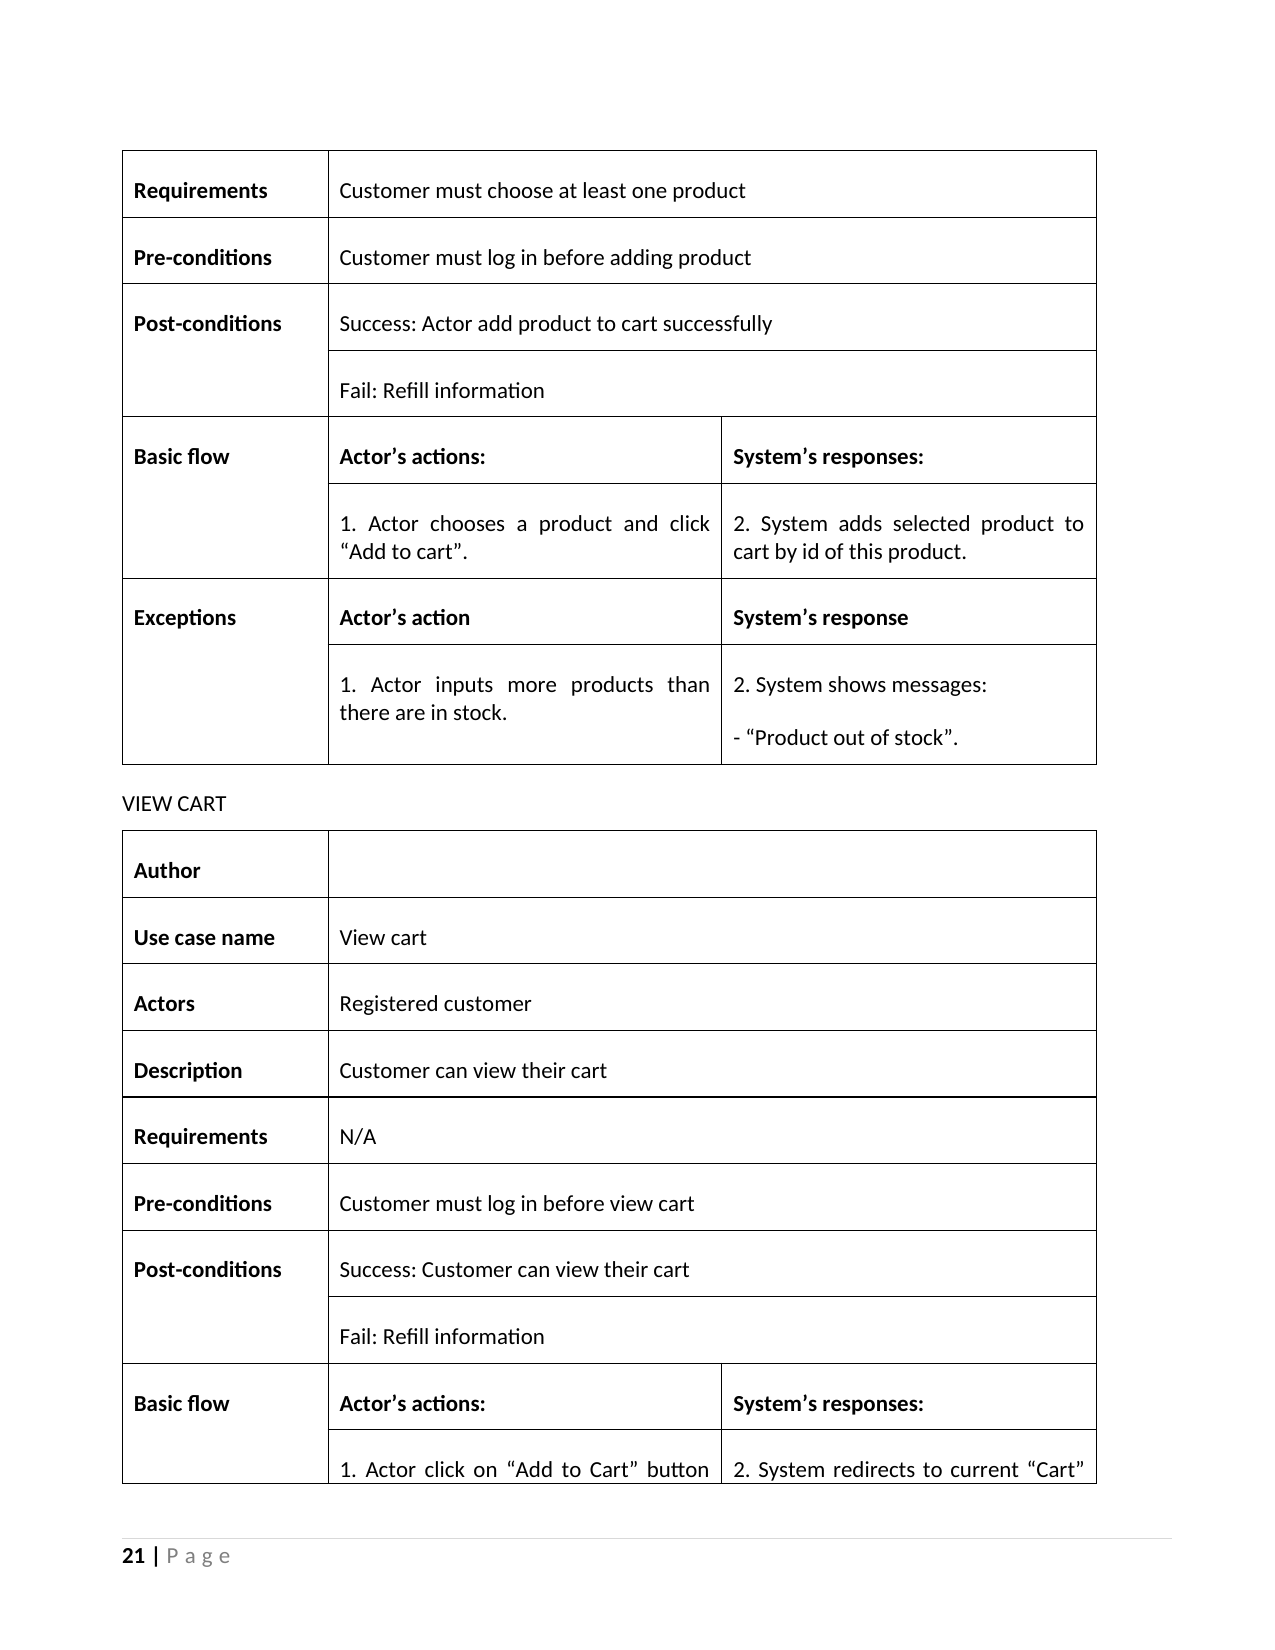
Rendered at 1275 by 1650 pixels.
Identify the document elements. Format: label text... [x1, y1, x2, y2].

table_cell Fail: Refill information [329, 351, 1096, 416]
table_cell System’s responses: [722, 1364, 1096, 1429]
table_cell 2. System shows messages: - “Product out of stock”. [722, 645, 1096, 763]
table_cell 2. System adds selected product to cart by id of this product. [722, 484, 1096, 577]
table_cell Description [123, 1031, 328, 1096]
table_cell Registered customer [329, 964, 1096, 1030]
table_cell Pre-conditions [123, 1164, 328, 1229]
table_cell 1. Actor chooses a product and click “Add to cart”. [329, 484, 721, 577]
table_cell Use case name [123, 898, 328, 963]
table_cell Success: Customer can view their cart [329, 1231, 1096, 1296]
table_cell Post-conditions [123, 1231, 328, 1363]
table_cell Fail: Refill information [329, 1297, 1096, 1363]
table_cell N/A [329, 1098, 1096, 1163]
table_header Author [123, 831, 328, 897]
table_cell Pre-conditions [123, 218, 328, 283]
table_cell System’s responses: [722, 417, 1096, 483]
table_cell Customer must log in before view cart [329, 1164, 1096, 1229]
table_cell System’s response [722, 579, 1096, 644]
table_cell Actor’s actions: [329, 417, 721, 483]
table_cell Actor’s action [329, 579, 721, 644]
table_cell Requirements [123, 151, 328, 217]
table_header [329, 831, 1096, 897]
table_cell Basic flow [123, 417, 328, 577]
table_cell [722, 1430, 1096, 1483]
table_cell Post-conditions [123, 284, 328, 416]
table_cell Customer must log in before adding product [329, 218, 1096, 283]
table_cell Actors [123, 964, 328, 1030]
table_cell Exceptions [123, 579, 328, 763]
table_cell 1. Actor inputs more products than there are in stock. [329, 645, 721, 763]
table_cell Customer must choose at least one product [329, 151, 1096, 217]
table_cell Success: Actor add product to cart successfully [329, 284, 1096, 350]
table_cell View cart [329, 898, 1096, 963]
table_cell Basic flow [123, 1364, 328, 1483]
subtitle VIEW CART [122, 789, 1172, 818]
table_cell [329, 1430, 721, 1483]
table_cell Actor’s actions: [329, 1364, 721, 1429]
table_cell Requirements [123, 1098, 328, 1163]
table_cell Customer can view their cart [329, 1031, 1096, 1096]
